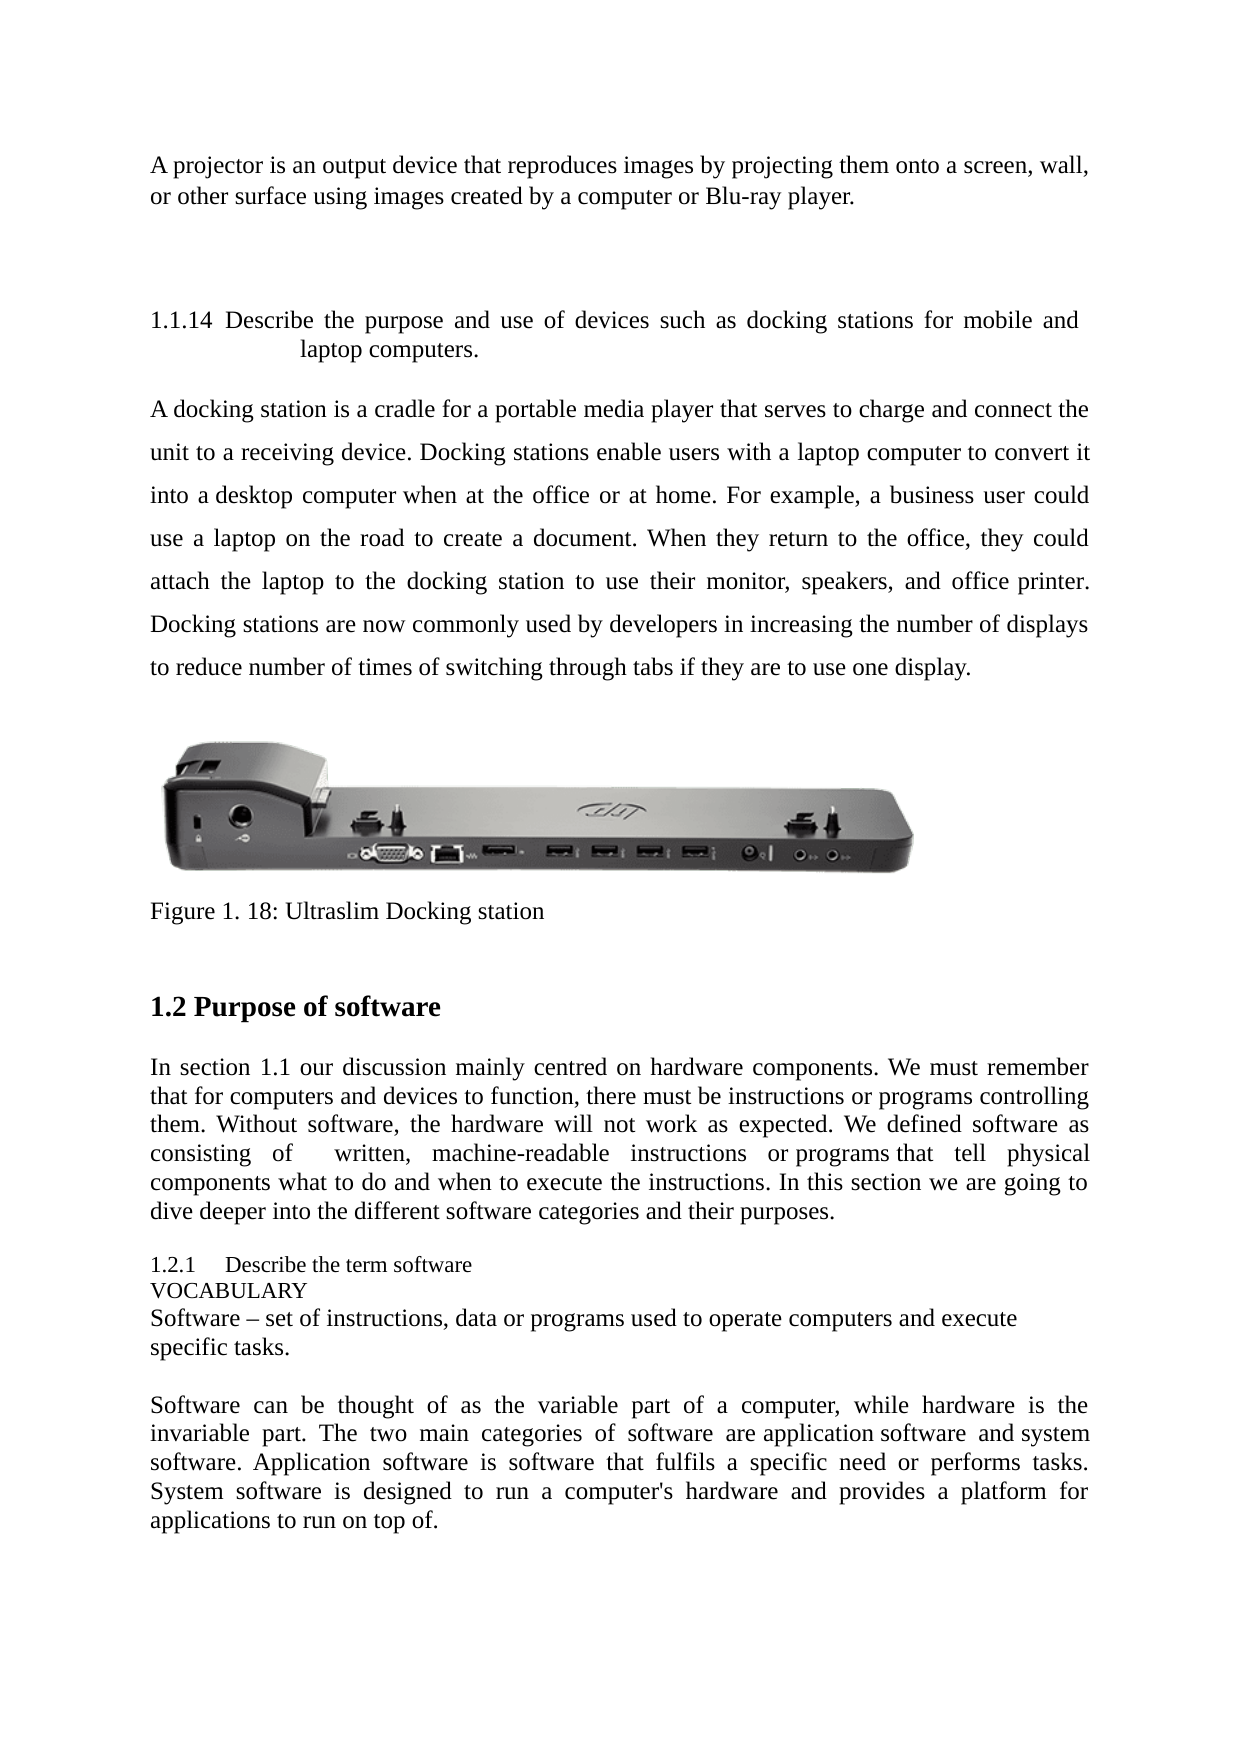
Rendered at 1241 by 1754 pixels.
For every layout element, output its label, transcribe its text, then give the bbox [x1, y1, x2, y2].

text In section 1.1 our discussion mainly centred on hardware components. We must remember that for computers and devices to function, there must be instructions or programs controlling them. Without software, the hardware will not work as expected. We defined software as consisting of written, machine-readable instructions or programs that tell physical components what to do and when to execute the instructions. In this section we are going to dive deeper into the different software categories and their purposes. [150, 1052, 1090, 1224]
text Software – set of instructions, data or programs used to operate computers and execute specific tasks. [150, 1303, 1090, 1361]
text VOCABULARY [150, 1277, 1090, 1303]
list Describe the term software [150, 1251, 1090, 1277]
text A projector is an output device that reproduces images by projecting them onto a screen, wall, or other surface using images created by a computer or Blu-ray player. [150, 150, 1090, 210]
subtitle 1.2 Purpose of software [150, 989, 1090, 1023]
text Software can be thought of as the variable part of a computer, while hardware is the invariable part. The two main categories of software are application software and system software. Application software is software that fulfils a specific need or performs tasks. System software is designed to run a computer's hardware and provides a platform for applications to run on top of. [150, 1390, 1090, 1533]
text A docking station is a cradle for a portable media player that serves to charge and connect the unit to a receiving device. Docking stations enable users with a laptop computer to convert it into a desktop computer when at the office or at home. For example, a business user could use a laptop on the road to create a document. When they return to the office, they could attach the laptop to the docking station to use their monitor, speakers, and office printer. Docking stations are now commonly used by developers in increasing the number of displays to reduce number of times of switching through tabs if they are to use one display. [150, 394, 1090, 681]
picture [150, 726, 928, 894]
subtitle 1.1.14 Describe the purpose and use of devices such as docking stations for mobile and laptop computers. [479, 305, 1090, 363]
text Figure 1. 18: Ultraslim Docking station [150, 896, 1090, 925]
